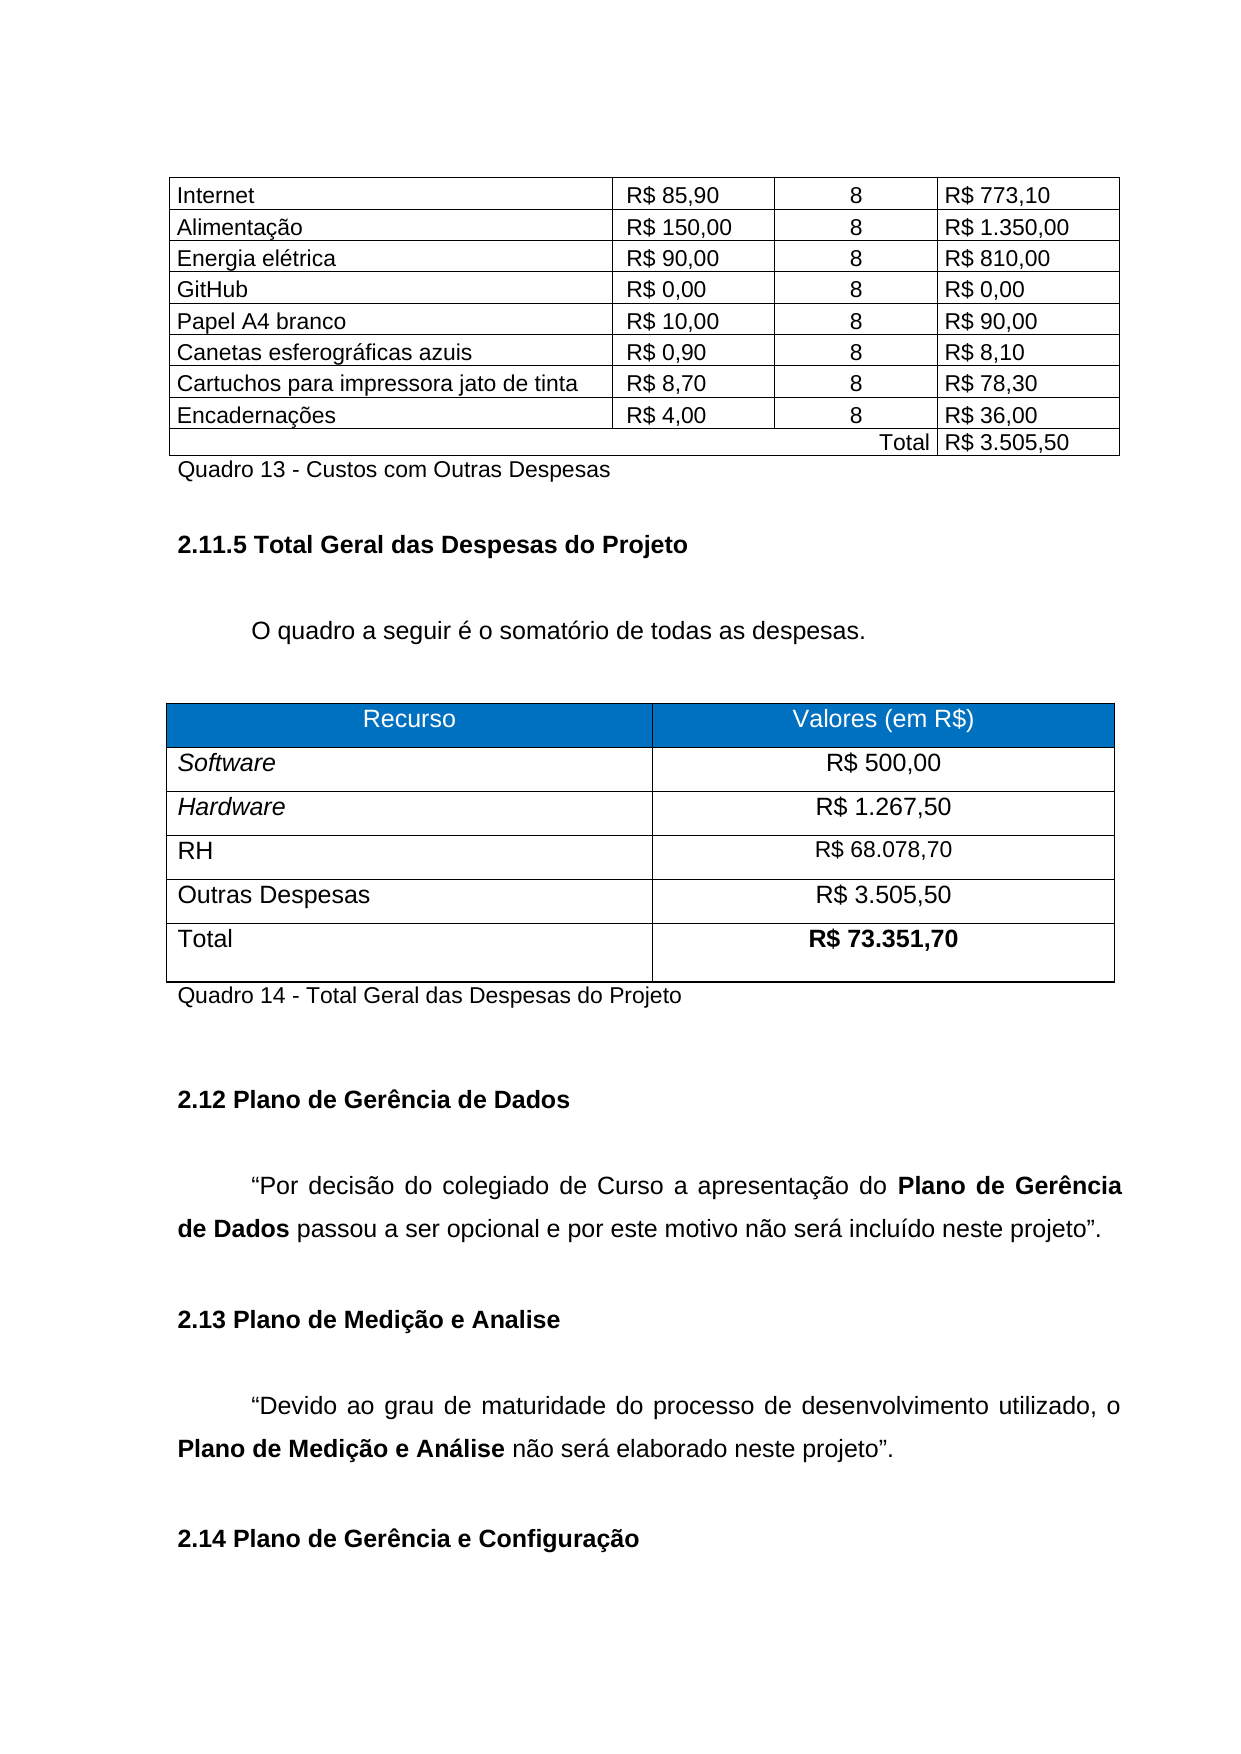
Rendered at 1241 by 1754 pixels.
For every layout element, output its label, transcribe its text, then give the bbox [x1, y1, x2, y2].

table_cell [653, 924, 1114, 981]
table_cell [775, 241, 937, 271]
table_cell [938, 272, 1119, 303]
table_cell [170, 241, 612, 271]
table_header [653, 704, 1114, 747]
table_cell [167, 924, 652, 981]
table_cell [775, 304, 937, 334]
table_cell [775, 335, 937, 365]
text Quadro 14 - Total Geral das Despesas do Projeto [177, 982, 1122, 1009]
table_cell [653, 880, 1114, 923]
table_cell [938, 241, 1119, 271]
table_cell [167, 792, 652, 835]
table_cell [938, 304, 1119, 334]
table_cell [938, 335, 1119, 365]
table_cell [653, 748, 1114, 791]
text “Por decisão do colegiado de Curso a apresentação do Plano de Gerência de Dados passou a ser opcional e por este motivo não será incluído neste projeto”. [177, 1171, 1122, 1243]
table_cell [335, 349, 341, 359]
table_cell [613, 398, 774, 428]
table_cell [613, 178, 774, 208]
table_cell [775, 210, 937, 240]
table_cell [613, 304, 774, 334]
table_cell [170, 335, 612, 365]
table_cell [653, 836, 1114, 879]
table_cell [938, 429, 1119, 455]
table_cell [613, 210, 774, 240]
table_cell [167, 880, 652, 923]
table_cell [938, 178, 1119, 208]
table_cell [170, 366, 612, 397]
text “Devido ao grau de maturidade do processo de desenvolvimento utilizado, o Plano de Medição e Análise não será elaborado neste projeto”. [177, 1391, 1122, 1463]
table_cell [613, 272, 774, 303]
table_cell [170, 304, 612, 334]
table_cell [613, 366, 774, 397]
text Quadro 13 - Custos com Outras Despesas [177, 456, 1122, 483]
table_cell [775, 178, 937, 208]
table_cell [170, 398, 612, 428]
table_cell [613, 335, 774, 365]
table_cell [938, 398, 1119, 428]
text 2.11.5 Total Geral das Despesas do Projeto [177, 530, 1122, 559]
text 2.13 Plano de Medição e Analise [177, 1305, 1122, 1333]
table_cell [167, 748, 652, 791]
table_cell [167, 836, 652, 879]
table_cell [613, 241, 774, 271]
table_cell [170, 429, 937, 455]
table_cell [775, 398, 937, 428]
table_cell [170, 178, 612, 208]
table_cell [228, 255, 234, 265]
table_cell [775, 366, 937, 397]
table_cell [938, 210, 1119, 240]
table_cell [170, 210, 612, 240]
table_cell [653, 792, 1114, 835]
text 2.14 Plano de Gerência e Configuração [177, 1524, 1122, 1553]
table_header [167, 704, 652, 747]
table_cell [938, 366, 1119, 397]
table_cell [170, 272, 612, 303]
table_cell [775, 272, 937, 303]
text O quadro a seguir é o somatório de todas as despesas. [177, 616, 1122, 645]
text 2.12 Plano de Gerência de Dados [177, 1085, 1122, 1114]
